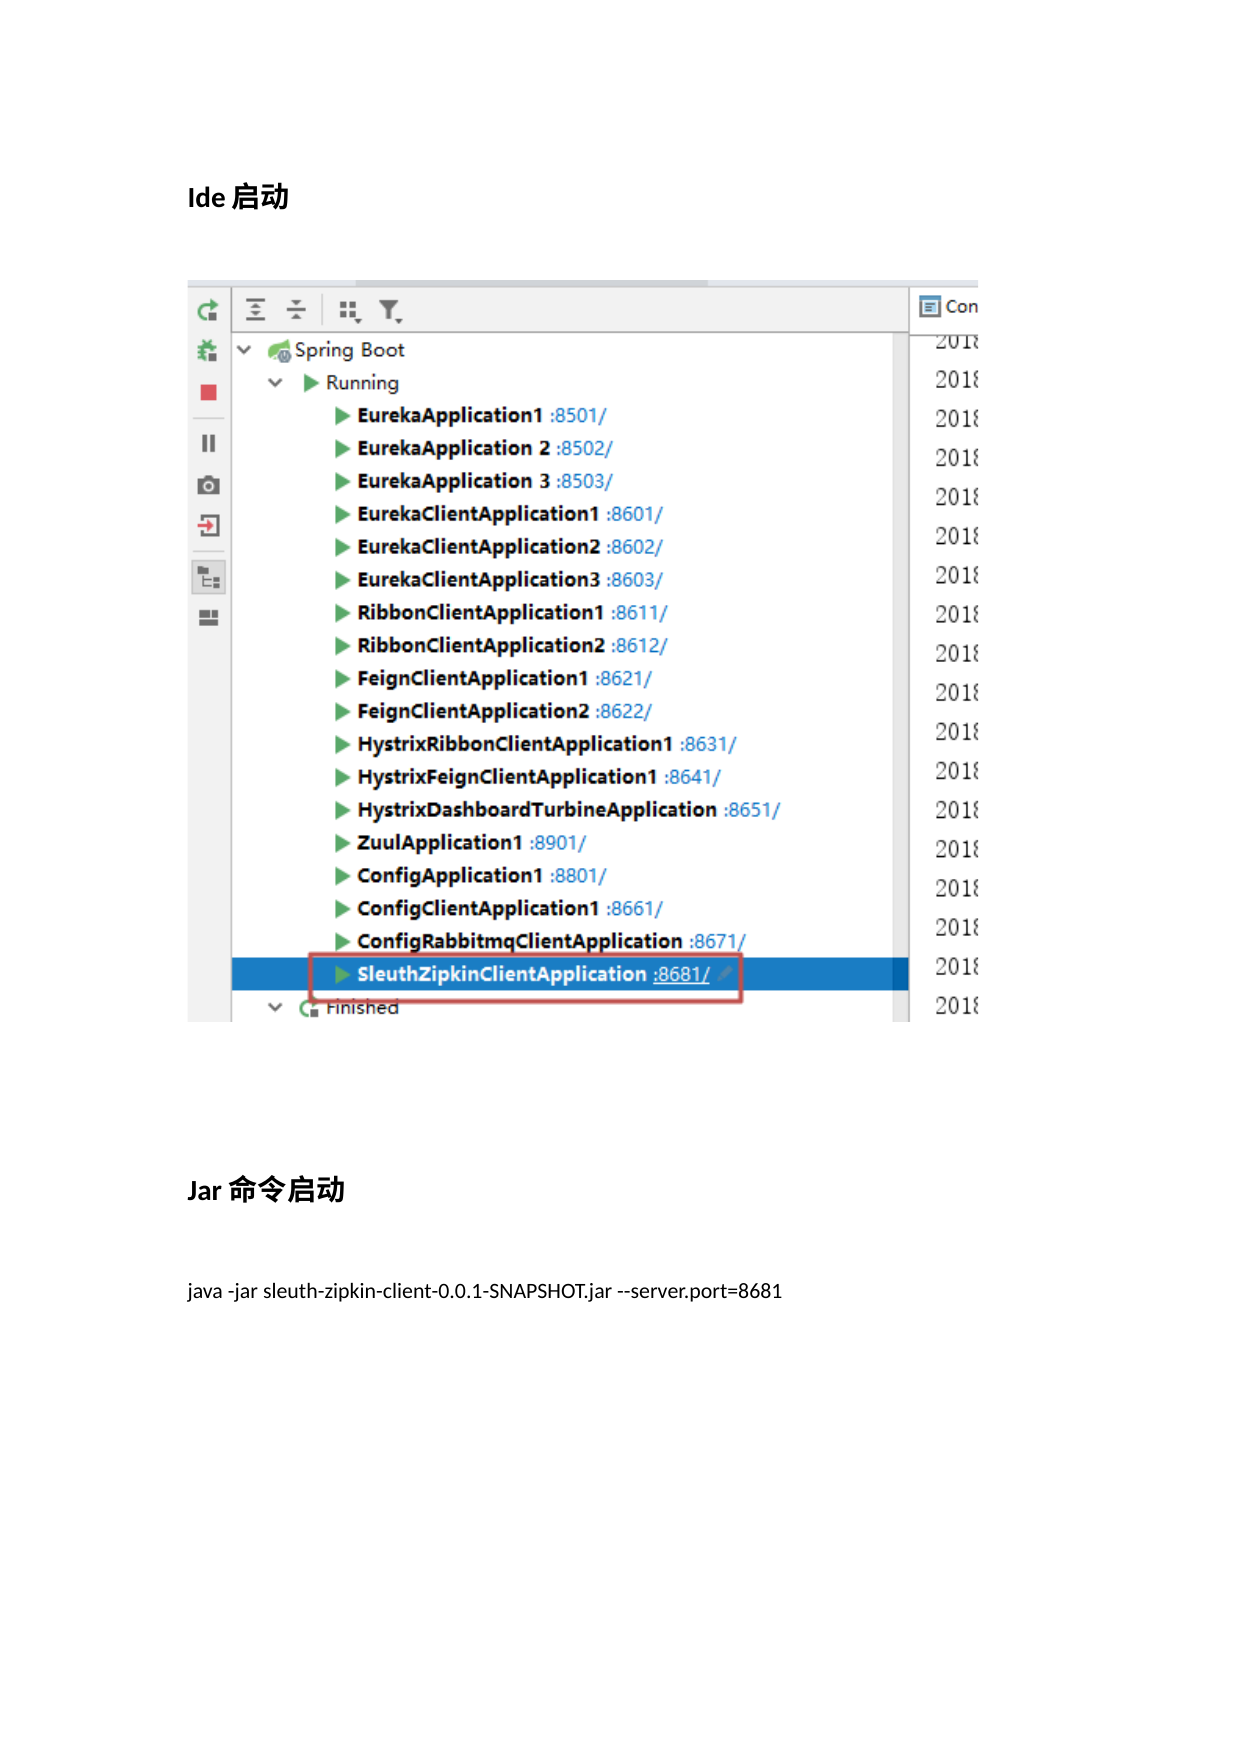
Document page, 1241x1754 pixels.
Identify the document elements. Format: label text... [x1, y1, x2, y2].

subtitle Jar 命令启动 [187, 1155, 1053, 1220]
picture [187, 280, 979, 1022]
subtitle Ide启动 [187, 162, 1053, 227]
text java -jar sleuth-zipkin-client-0.0.1-SNAPSHOT.jar --server.port=8681 [187, 1274, 1053, 1306]
